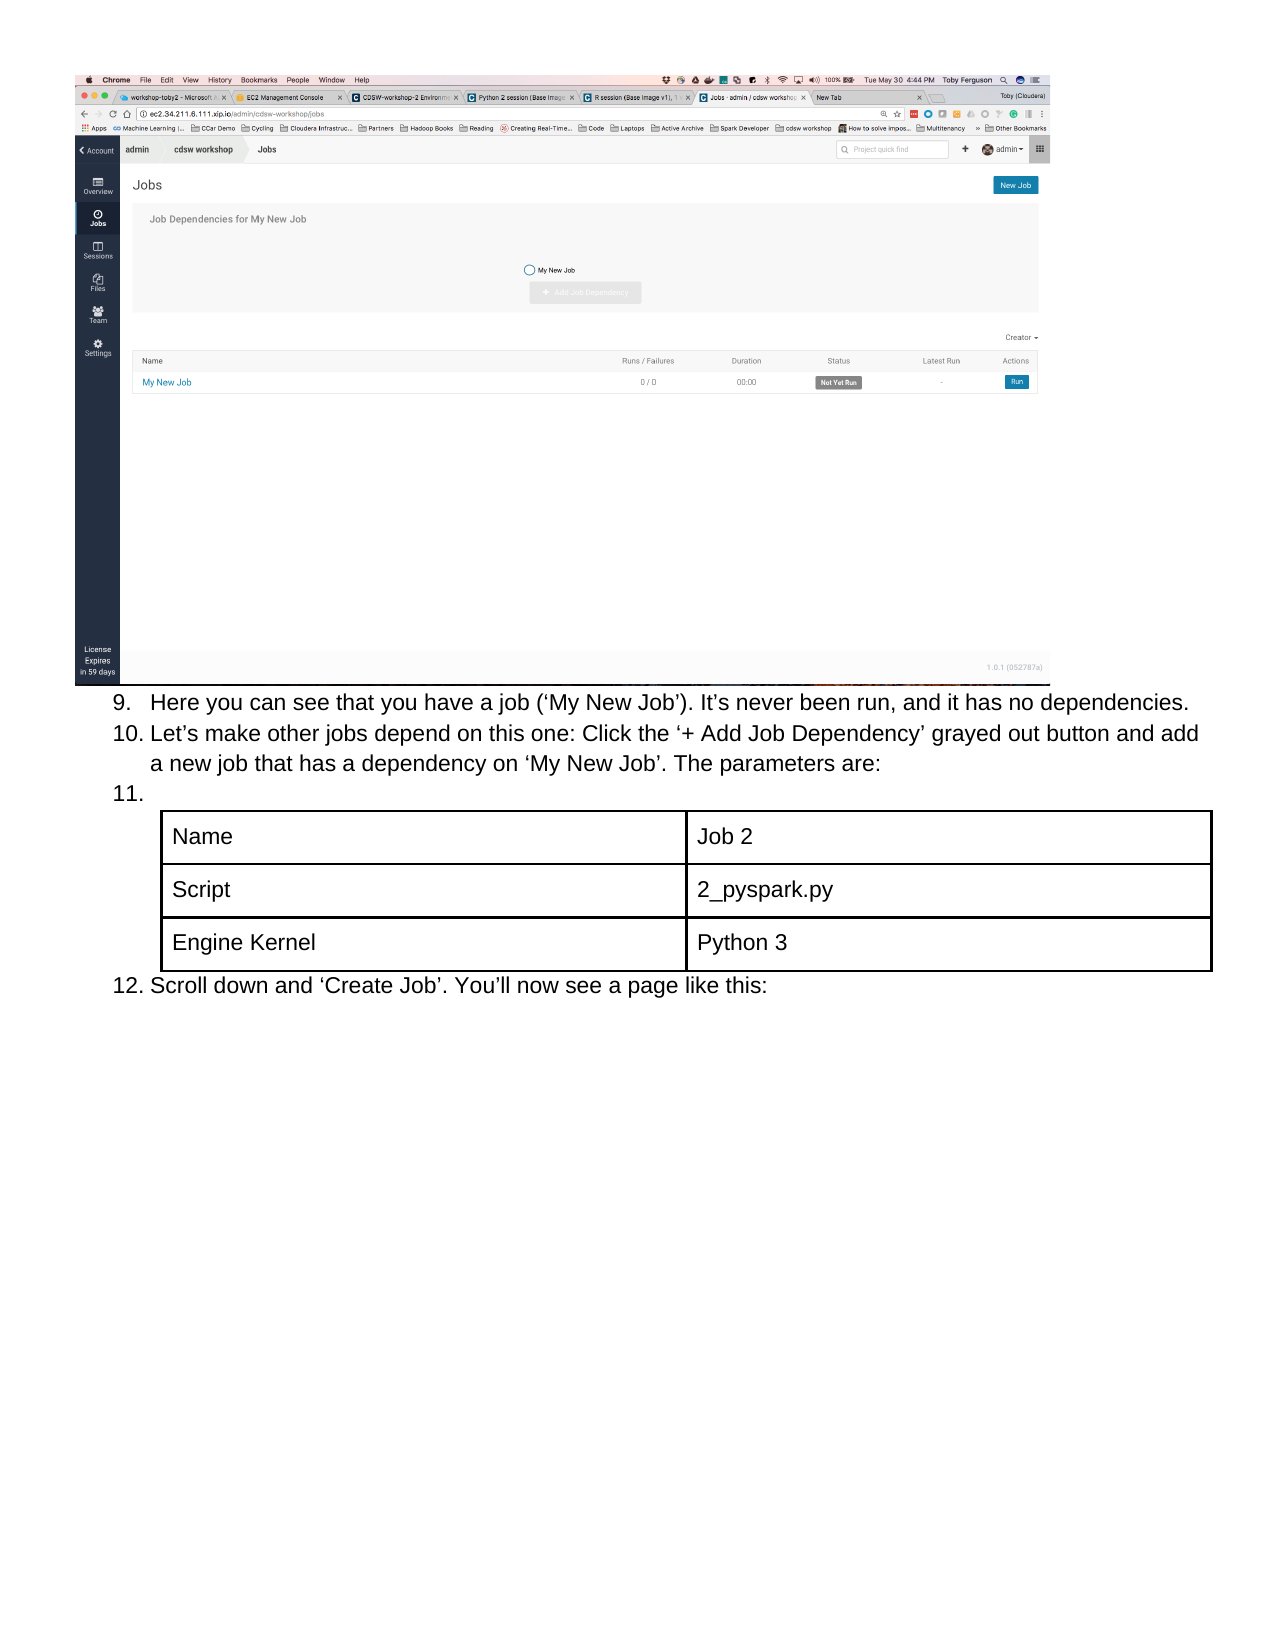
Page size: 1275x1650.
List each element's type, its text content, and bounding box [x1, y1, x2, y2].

table_cell 2_pyspark.py [688, 865, 1210, 916]
table_cell Engine Kernel [163, 919, 685, 969]
list Let’s make other jobs depend on this one: Click the ‘+ Add Job Dependency’ grayed out button and add a new job that has a dependency on ‘My New Job’. The parameters are: [112, 719, 1200, 776]
table_cell Python 3 [688, 919, 1210, 969]
list Scroll down and ‘Create Job’. You’ll now see a page like this: [112, 972, 1200, 998]
table_cell Script [163, 865, 685, 916]
table_header Name [163, 812, 685, 863]
list Here you can see that you have a job (‘My New Job’). It’s never been run, and it has no dependencies. [112, 689, 1200, 716]
table_header Job 2 [688, 812, 1210, 863]
picture [75, 75, 1050, 686]
